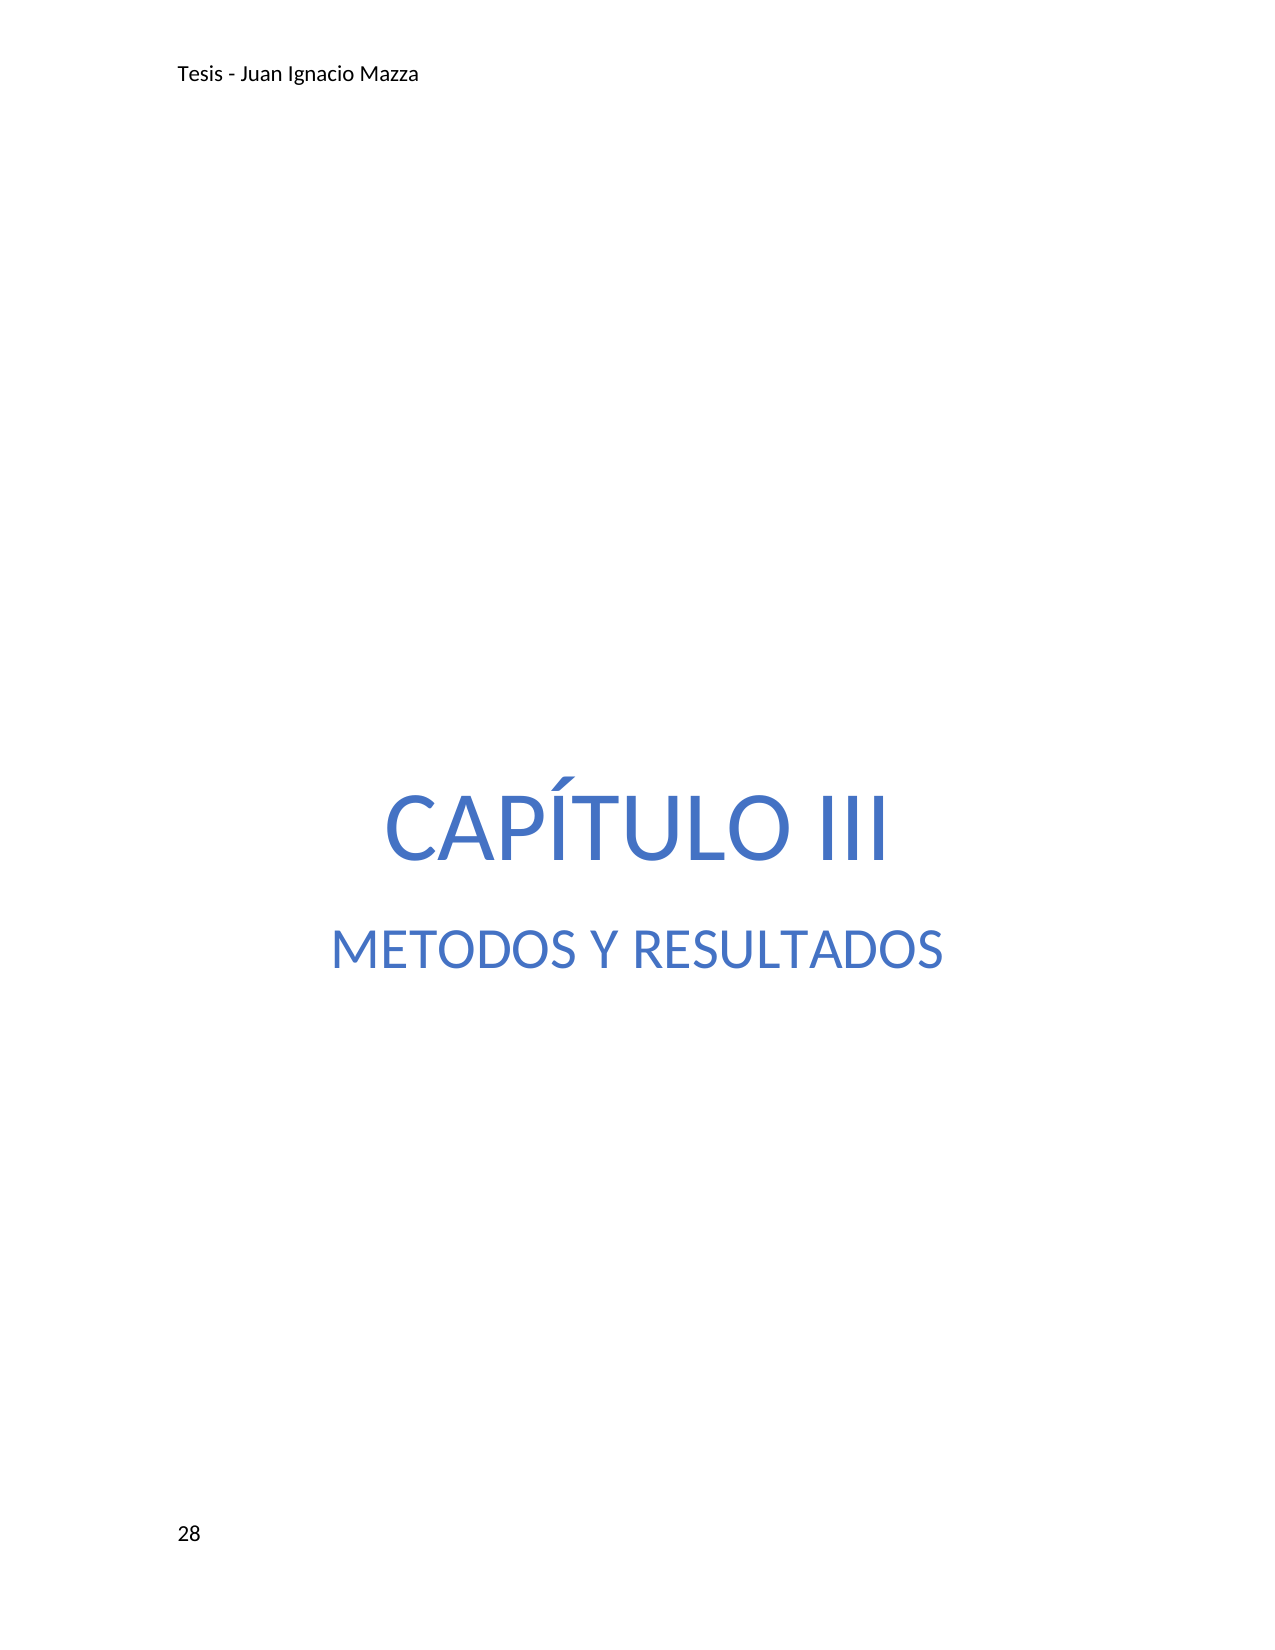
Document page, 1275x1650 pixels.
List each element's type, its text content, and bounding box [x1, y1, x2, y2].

text METODOS Y RESULTADOS [177, 912, 1098, 983]
text CAPÍTULO III [177, 763, 1098, 885]
